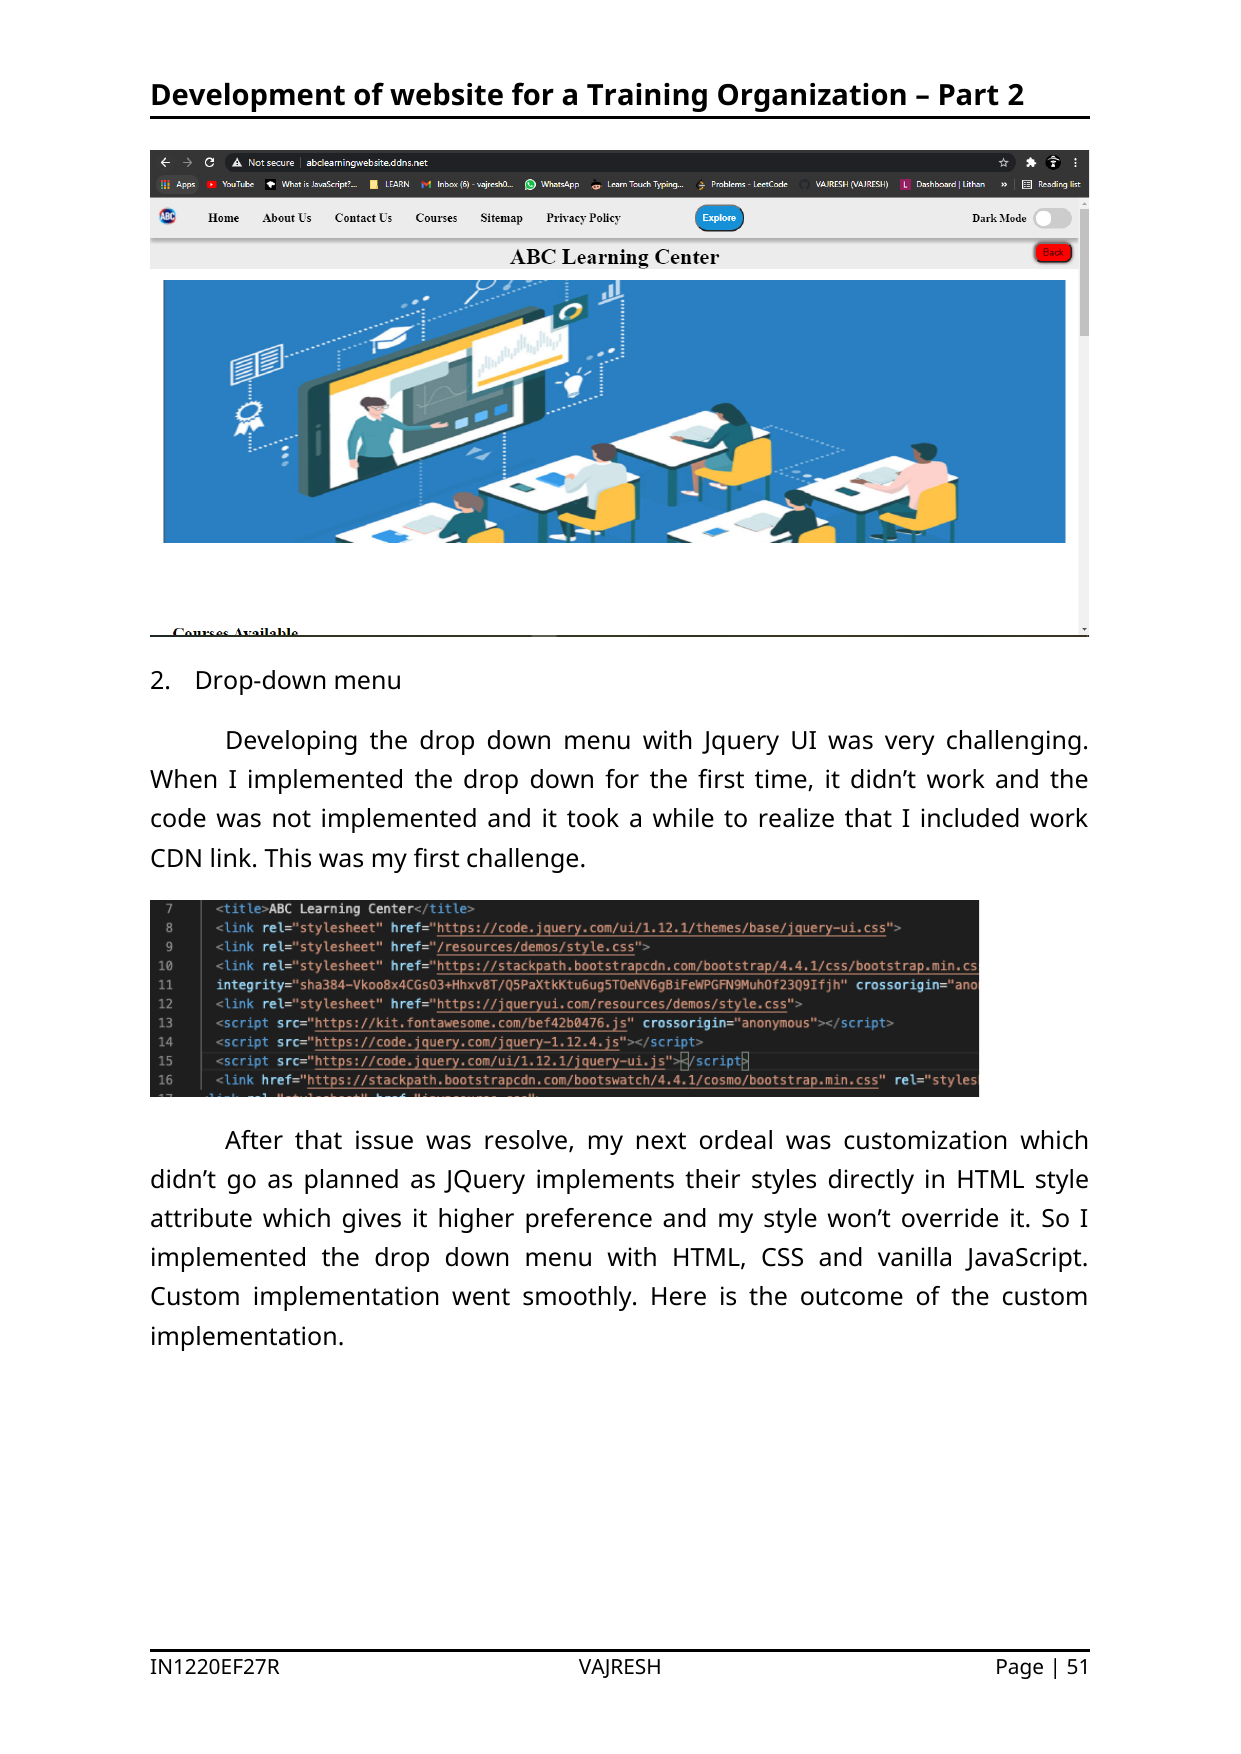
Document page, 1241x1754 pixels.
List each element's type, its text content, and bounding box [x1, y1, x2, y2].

list After that issue was resolve, my next ordeal was customization which didn’t go as planned as JQuery implements their styles directly in HTML style attribute which gives it higher preference and my style won’t override it. So I implemented the drop down menu with HTML, CSS and vanilla JavaScript. Custom implementation went smoothly. Here is the outcome of the custom implementation. [150, 1122, 1090, 1352]
list Developing the drop down menu with Jquery UI was very challenging. When I implemented the drop down for the first time, it didn’t work and the code was not implemented and it took a while to realize that I included work CDN link. This was my first challenge. [150, 723, 1090, 874]
list Drop-down menu [150, 663, 1090, 697]
picture [150, 900, 980, 1097]
picture [150, 150, 1090, 637]
